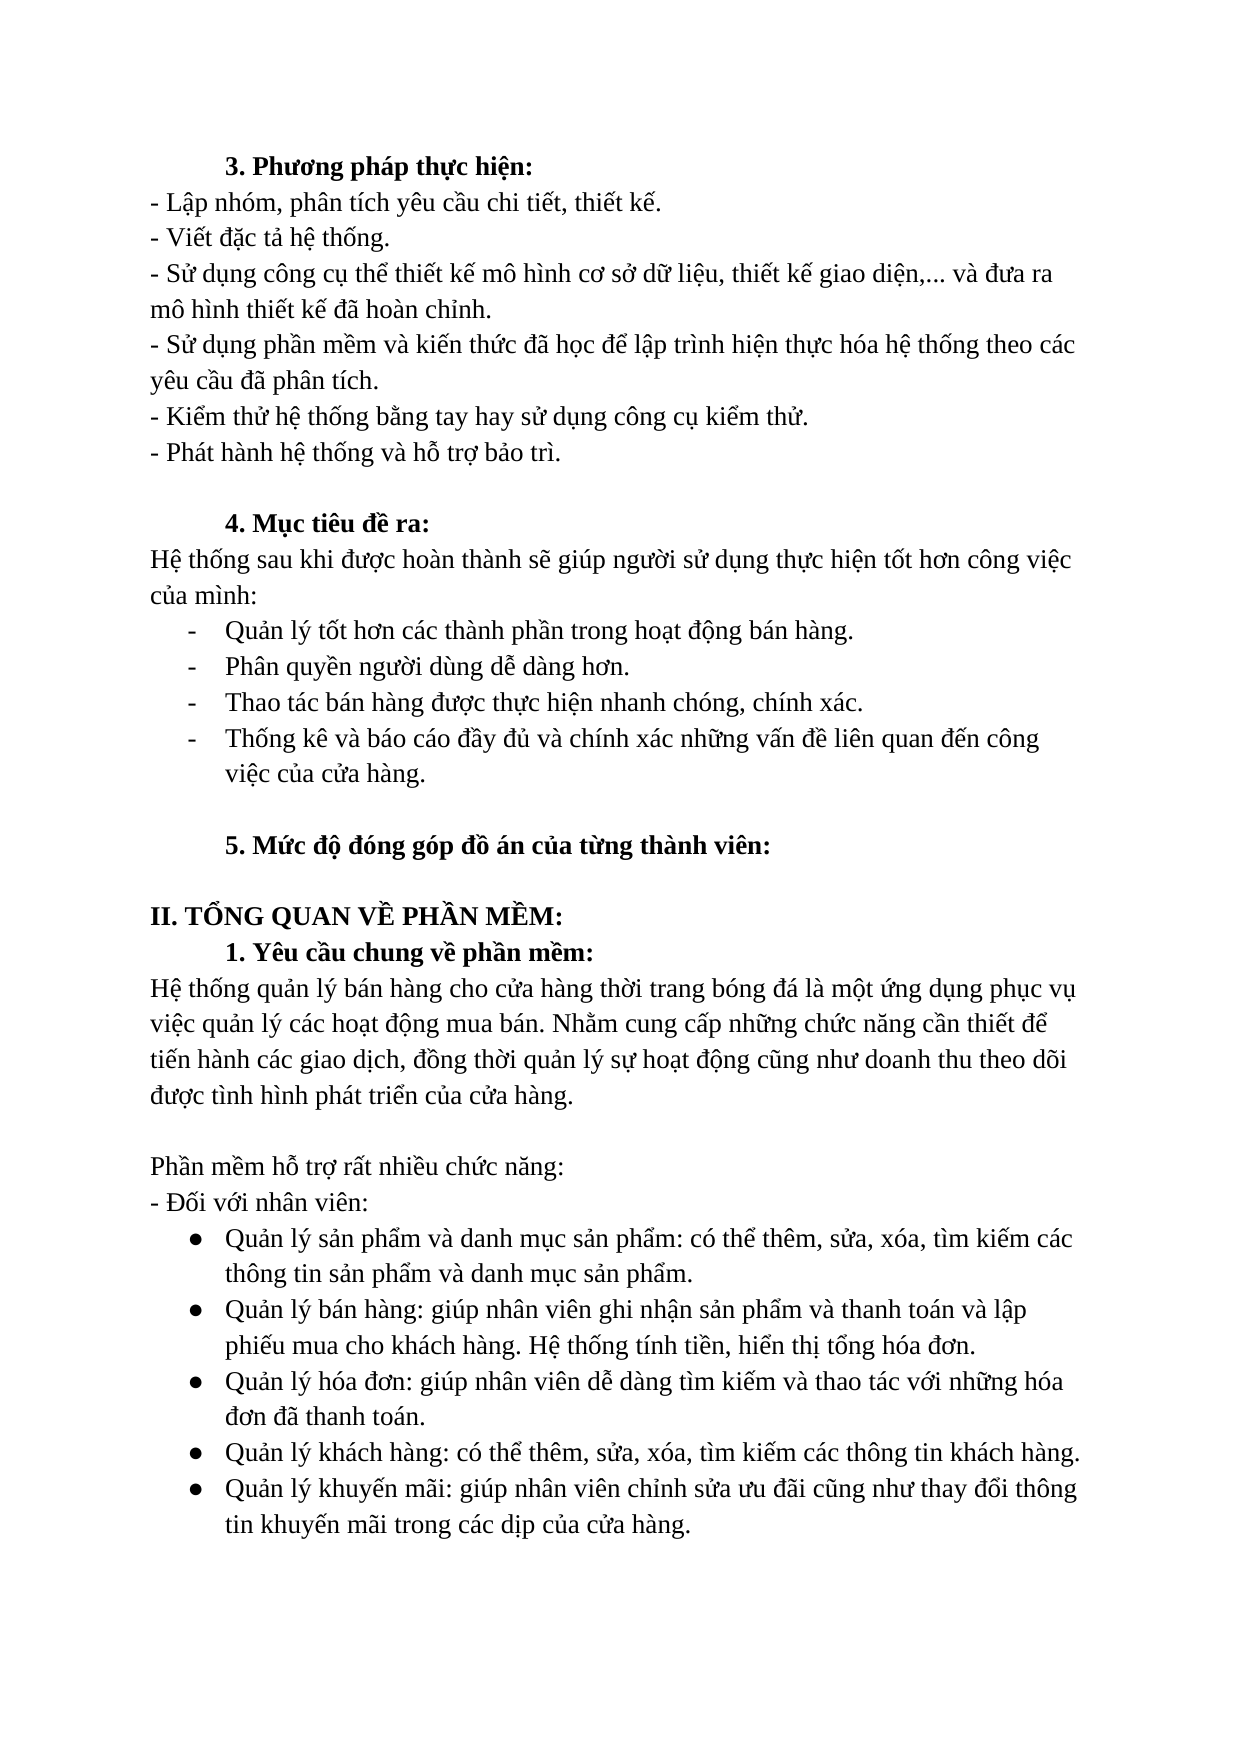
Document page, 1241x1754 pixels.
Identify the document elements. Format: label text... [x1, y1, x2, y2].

list Quản lý tốt hơn các thành phần trong hoạt động bán hàng. [187, 614, 1090, 646]
text Hệ thống sau khi được hoàn thành sẽ giúp người sử dụng thực hiện tốt hơn công việc của mình: [150, 543, 1090, 610]
list Phân quyền người dùng dễ dàng hơn. [187, 650, 1090, 681]
text - Viết đặc tả hệ thống. [150, 221, 1090, 253]
text - Phát hành hệ thống và hỗ trợ bảo trì. [150, 436, 1090, 467]
subtitle II. TỔNG QUAN VỀ PHẦN MỀM: [150, 900, 1090, 931]
text - Sử dụng phần mềm và kiến thức đã học để lập trình hiện thực hóa hệ thống theo các yêu cầu đã phân tích. [150, 329, 1090, 396]
text - Kiểm thử hệ thống bằng tay hay sử dụng công cụ kiểm thử. [150, 400, 1090, 431]
list Quản lý hóa đơn: giúp nhân viên dễ dàng tìm kiếm và thao tác với những hóa đơn đã thanh toán. [187, 1365, 1090, 1432]
list Thao tác bán hàng được thực hiện nhanh chóng, chính xác. [187, 686, 1090, 717]
list Quản lý khách hàng: có thể thêm, sửa, xóa, tìm kiếm các thông tin khách hàng. [187, 1436, 1090, 1467]
subtitle 3. Phương pháp thực hiện: [150, 150, 1090, 181]
subtitle 4. Mục tiêu đề ra: [150, 507, 1090, 538]
text Phần mềm hỗ trợ rất nhiều chức năng: [150, 1150, 1090, 1182]
text - Sử dụng công cụ thể thiết kế mô hình cơ sở dữ liệu, thiết kế giao diện,... và đưa ra mô hình thiết kế đã hoàn chỉnh. [150, 257, 1090, 324]
text - Lập nhóm, phân tích yêu cầu chi tiết, thiết kế. [150, 186, 1090, 217]
text - Đối với nhân viên: [150, 1186, 1090, 1217]
subtitle 5. Mức độ đóng góp đồ án của từng thành viên: [150, 829, 1090, 860]
text Hệ thống quản lý bán hàng cho cửa hàng thời trang bóng đá là một ứng dụng phục vụ việc quản lý các hoạt động mua bán. Nhằm cung cấp những chức năng cần thiết để tiến hành các giao dịch, đồng thời quản lý sự hoạt động cũng như doanh thu theo dõi được tình hình phát triển của cửa hàng. [150, 972, 1090, 1110]
list Quản lý bán hàng: giúp nhân viên ghi nhận sản phẩm và thanh toán và lập phiếu mua cho khách hàng. Hệ thống tính tiền, hiển thị tổng hóa đơn. [187, 1293, 1090, 1360]
list Quản lý sản phẩm và danh mục sản phẩm: có thể thêm, sửa, xóa, tìm kiếm các thông tin sản phẩm và danh mục sản phẩm. [187, 1222, 1090, 1289]
list Quản lý khuyến mãi: giúp nhân viên chỉnh sửa ưu đãi cũng như thay đổi thông tin khuyến mãi trong các dịp của cửa hàng. [187, 1472, 1090, 1539]
subtitle 1. Yêu cầu chung về phần mềm: [150, 936, 1090, 967]
list Thống kê và báo cáo đầy đủ và chính xác những vấn đề liên quan đến công việc của cửa hàng. [187, 722, 1090, 788]
